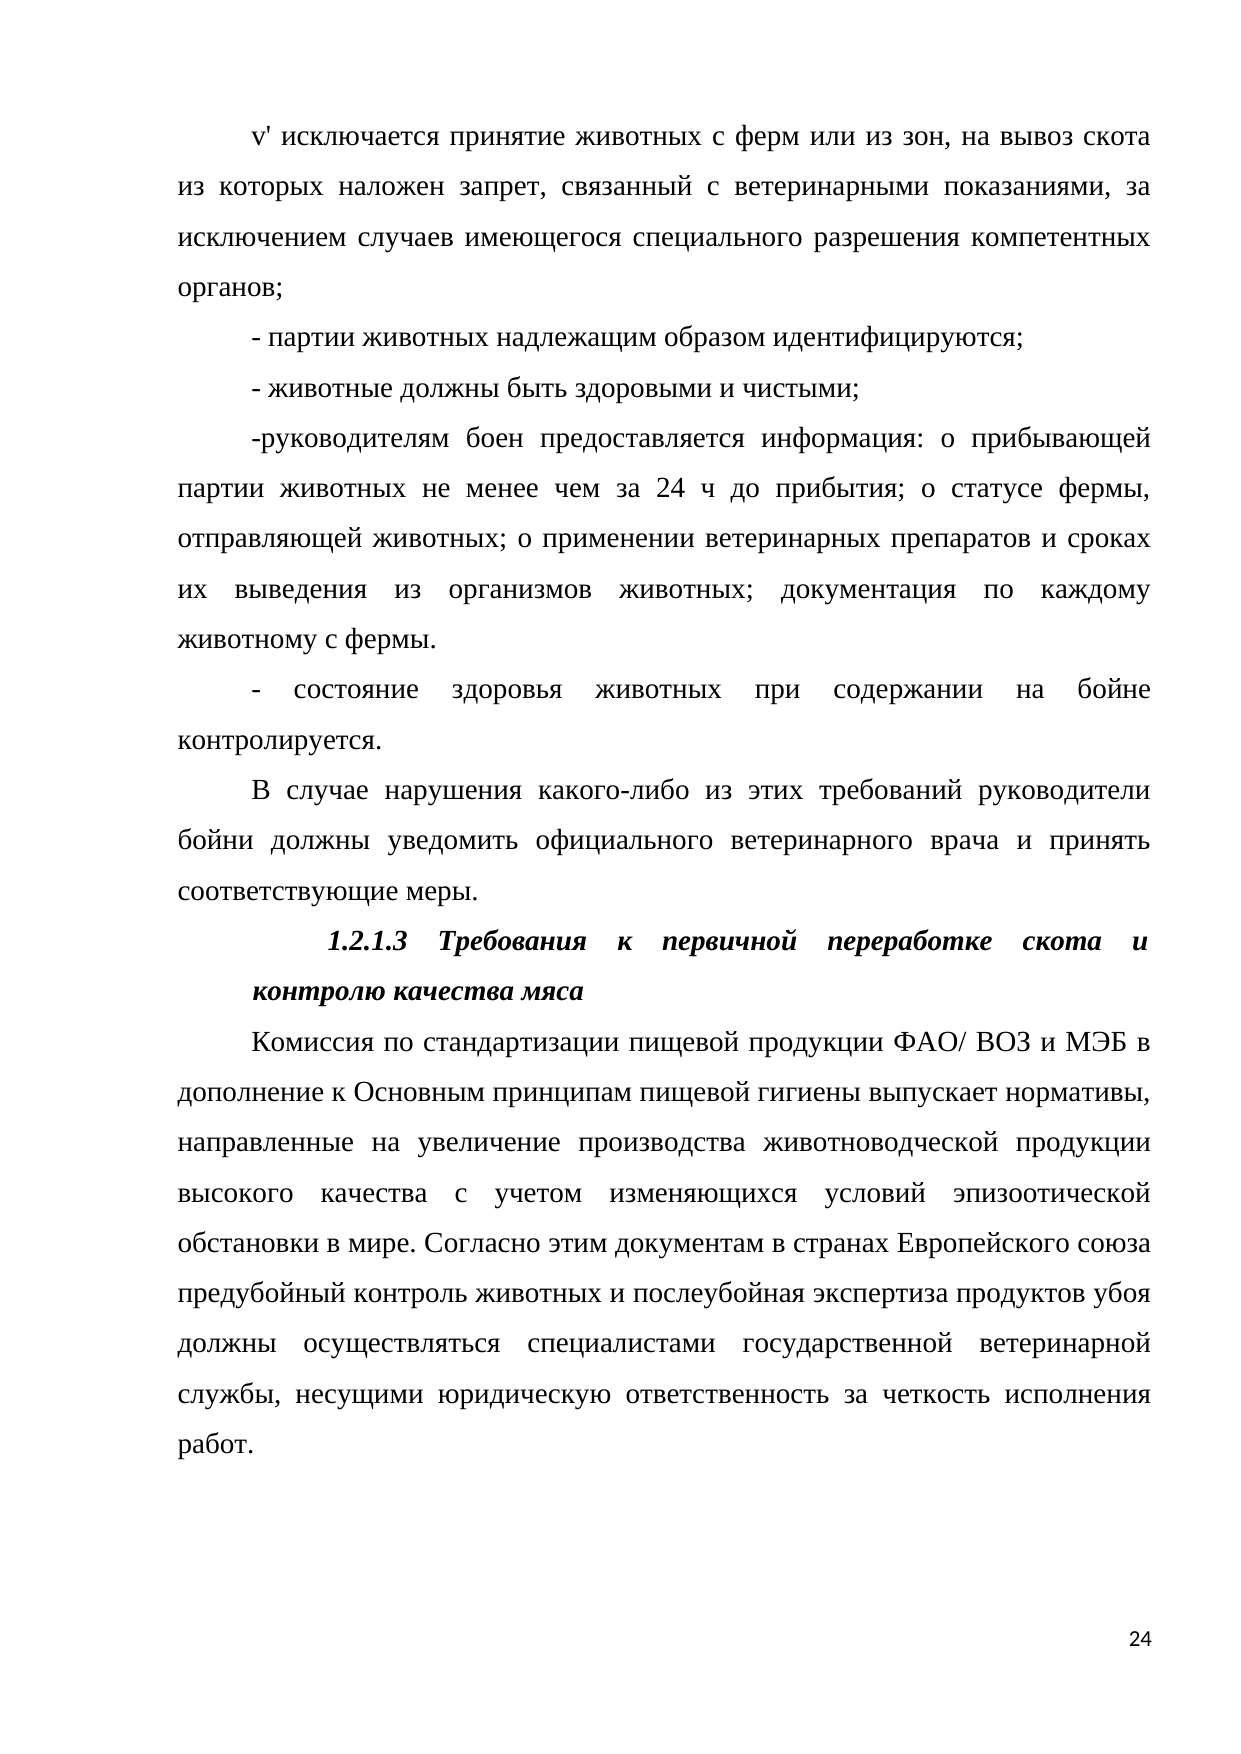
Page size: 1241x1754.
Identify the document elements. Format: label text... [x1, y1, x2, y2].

text v' исключается принятие животных с ферм или из зон, на вывоз скота из которых наложен запрет, связанный с ветеринарными показаниями, за исключением случаев имеющегося специального разрешения компетентных органов; [177, 118, 1152, 303]
text - партии животных надлежащим образом идентифицируются; [177, 319, 1152, 353]
text - животные должны быть здоровыми и чистыми; [177, 370, 1152, 403]
text - состояние здоровья животных при содержании на бойне контролируется. [177, 672, 1152, 755]
text -руководителям боен предоставляется информация: о прибывающей партии животных не менее чем за 24 ч до прибытия; о статусе фермы, отправляющей животных; о применении ветеринарных препаратов и сроках их выведения из организмов животных; документация по каждому животному с фермы. [177, 420, 1152, 655]
text В случае нарушения какого-либо из этих требований руководители бойни должны уведомить официального ветеринарного врача и принять соответствующие меры. [177, 772, 1152, 906]
text Комиссия по стандартизации пищевой продукции ФАО/ ВОЗ и МЭБ в дополнение к Основным принципам пищевой гигиены выпускает нормативы, направленные на увеличение производства животноводческой продукции высокого качества с учетом изменяющихся условий эпизоотической обстановки в мире. Согласно этим документам в странах Европейского союза предубойный контроль животных и послеубойная экспертиза продуктов убоя должны осуществляться специалистами государственной ветеринарной службы, несущими юридическую ответственность за четкость исполнения работ. [177, 1024, 1152, 1460]
text 1.2.1.3 Требования к первичной переработке скота и контролю качества мяса [252, 923, 1152, 1007]
